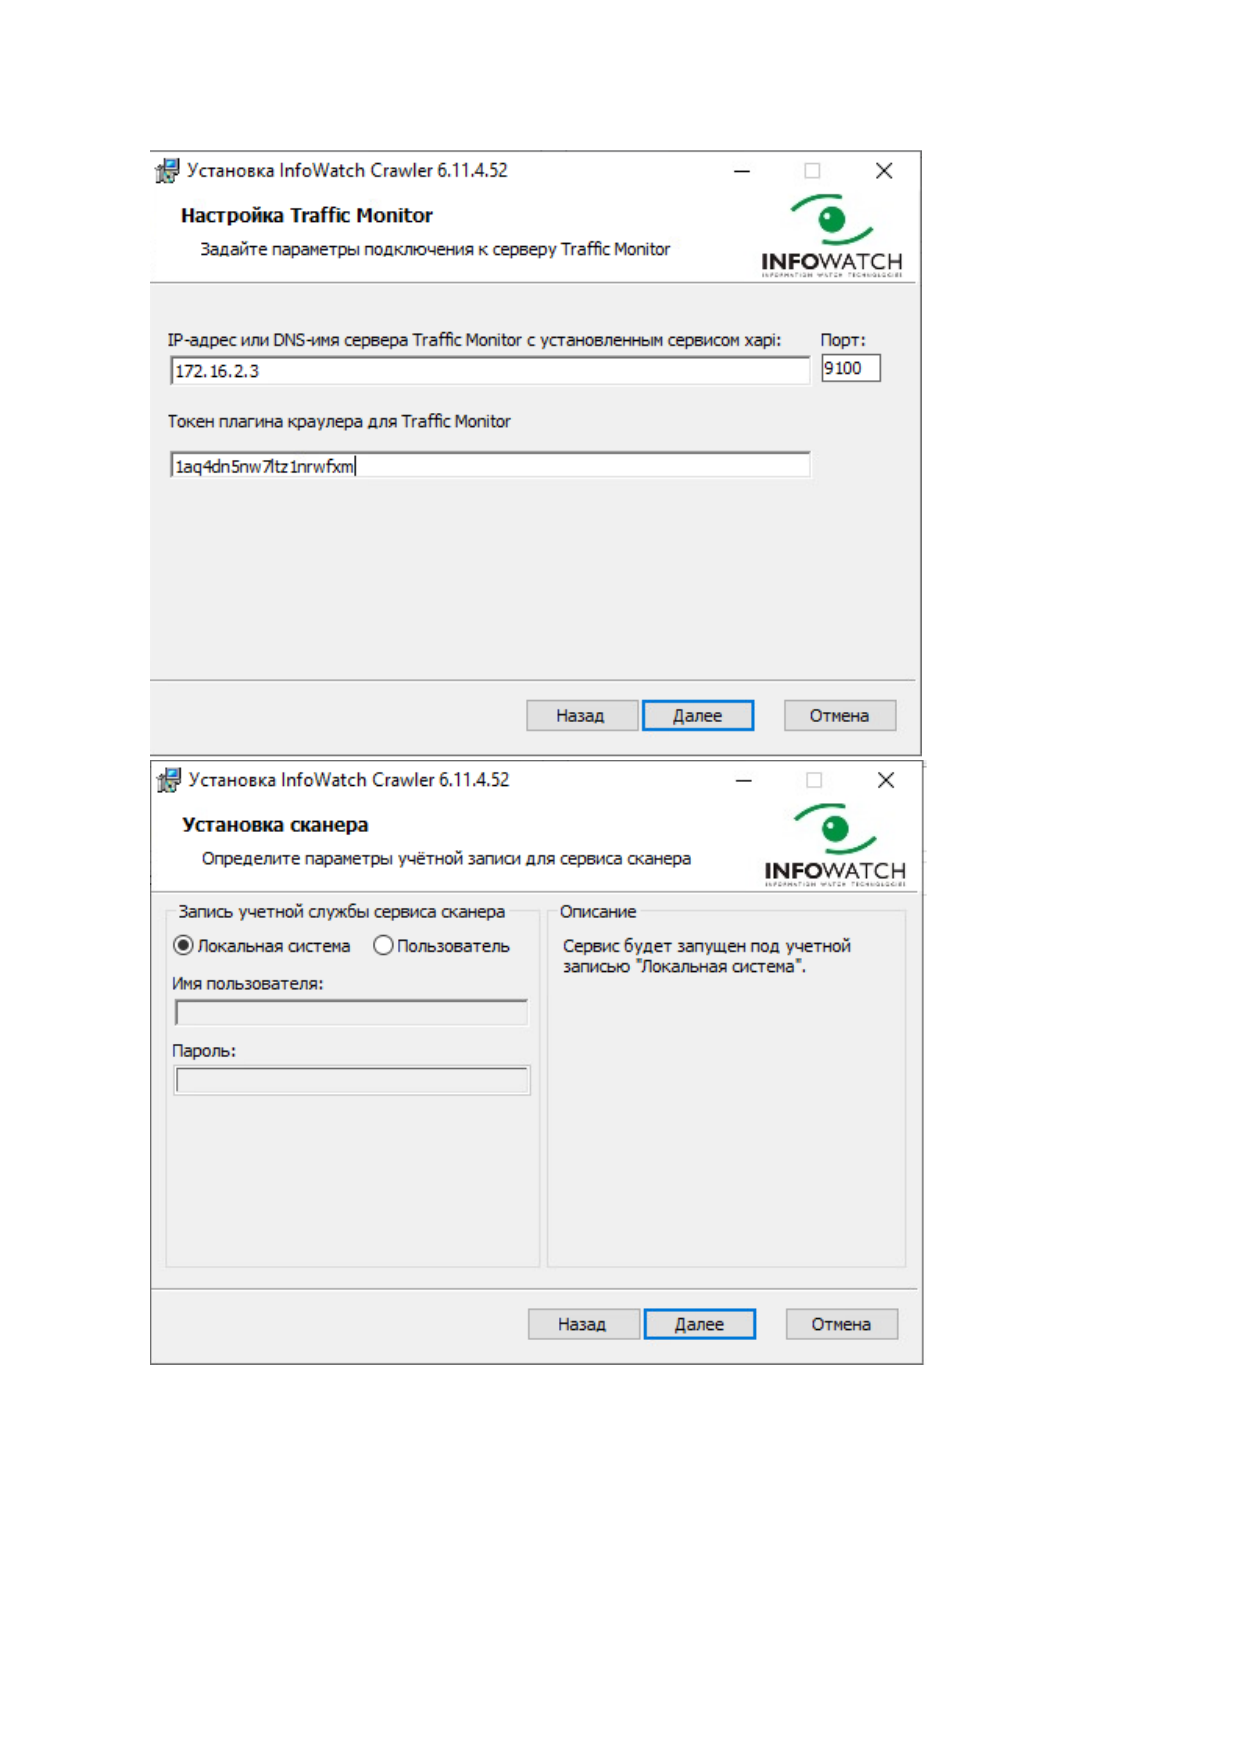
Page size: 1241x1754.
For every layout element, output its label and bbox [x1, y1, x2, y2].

picture [150, 760, 927, 1365]
picture [150, 150, 922, 758]
